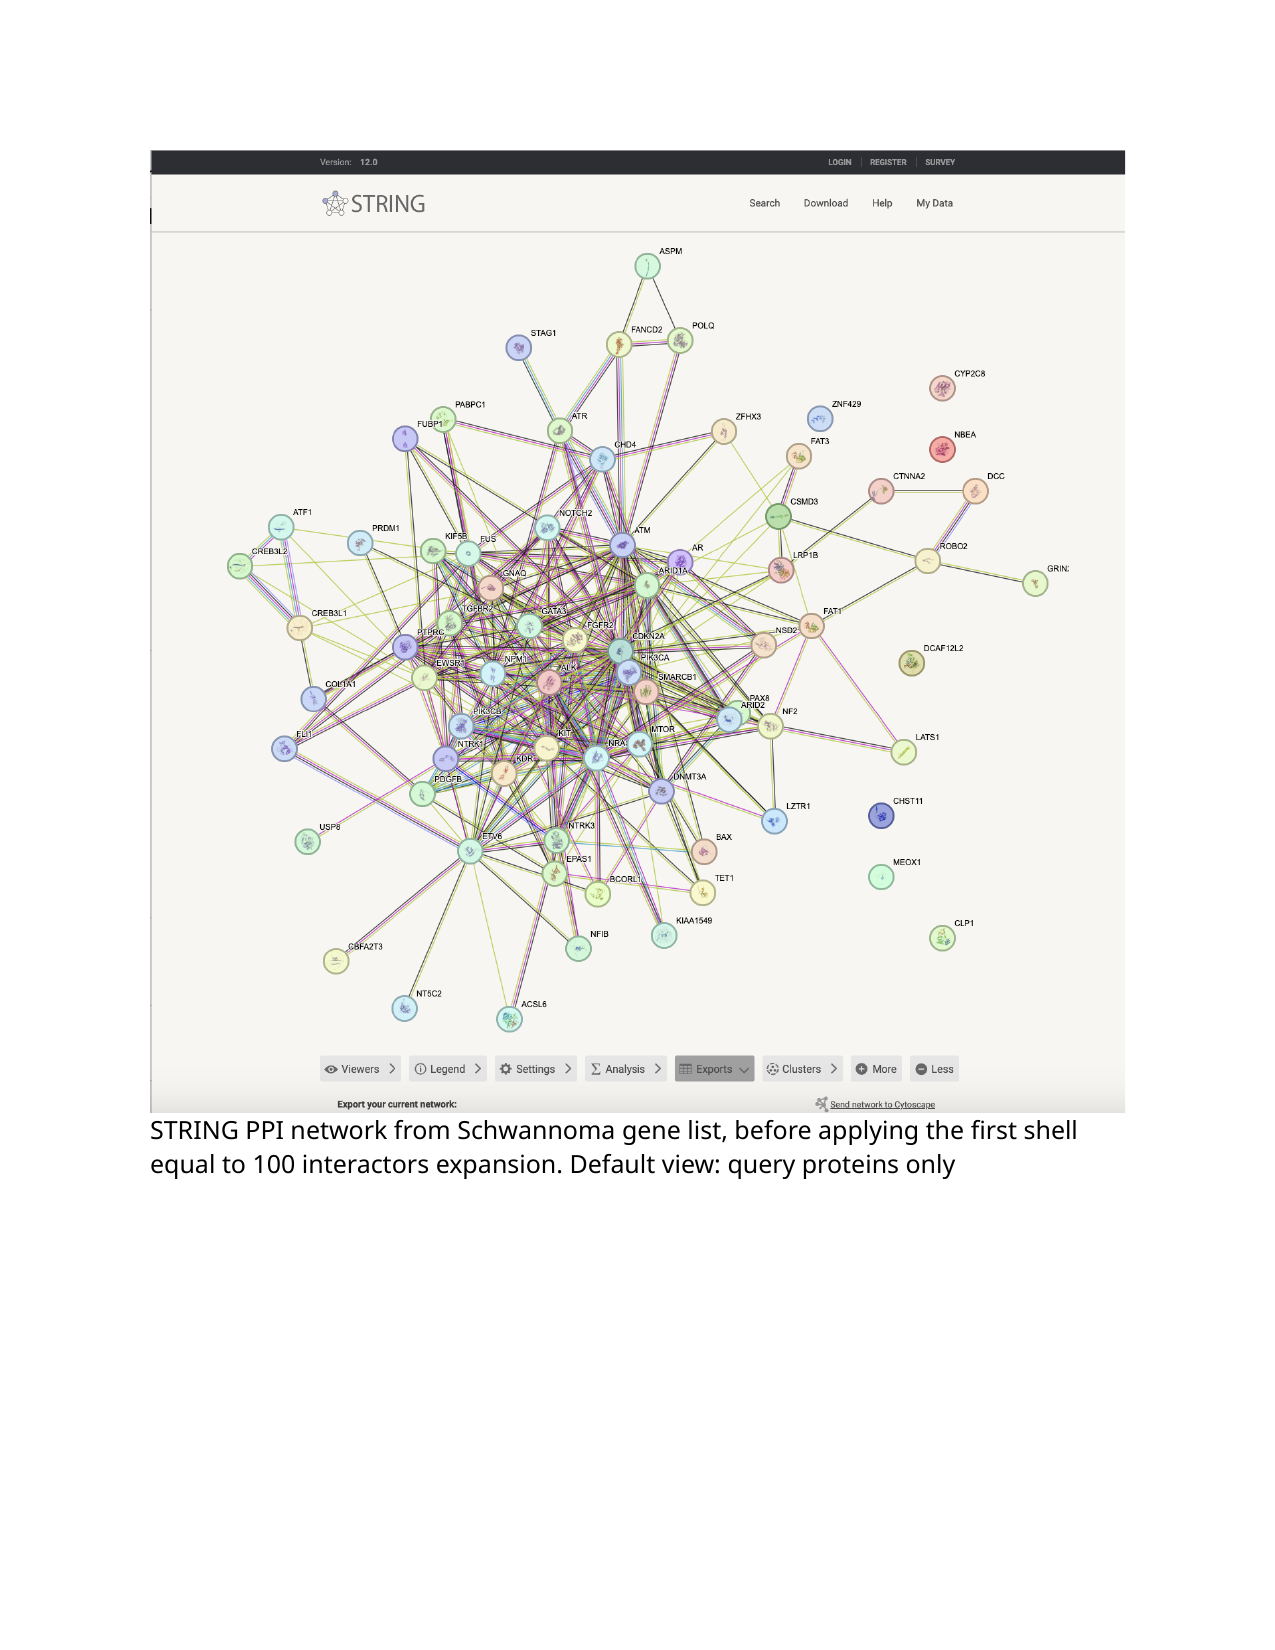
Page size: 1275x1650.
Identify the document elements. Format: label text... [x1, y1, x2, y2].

picture [150, 150, 1125, 1113]
text STRING PPI network from Schwannoma gene list, before applying the first shell equal to 100 interactors expansion. Default view: query proteins only [150, 1113, 1125, 1181]
